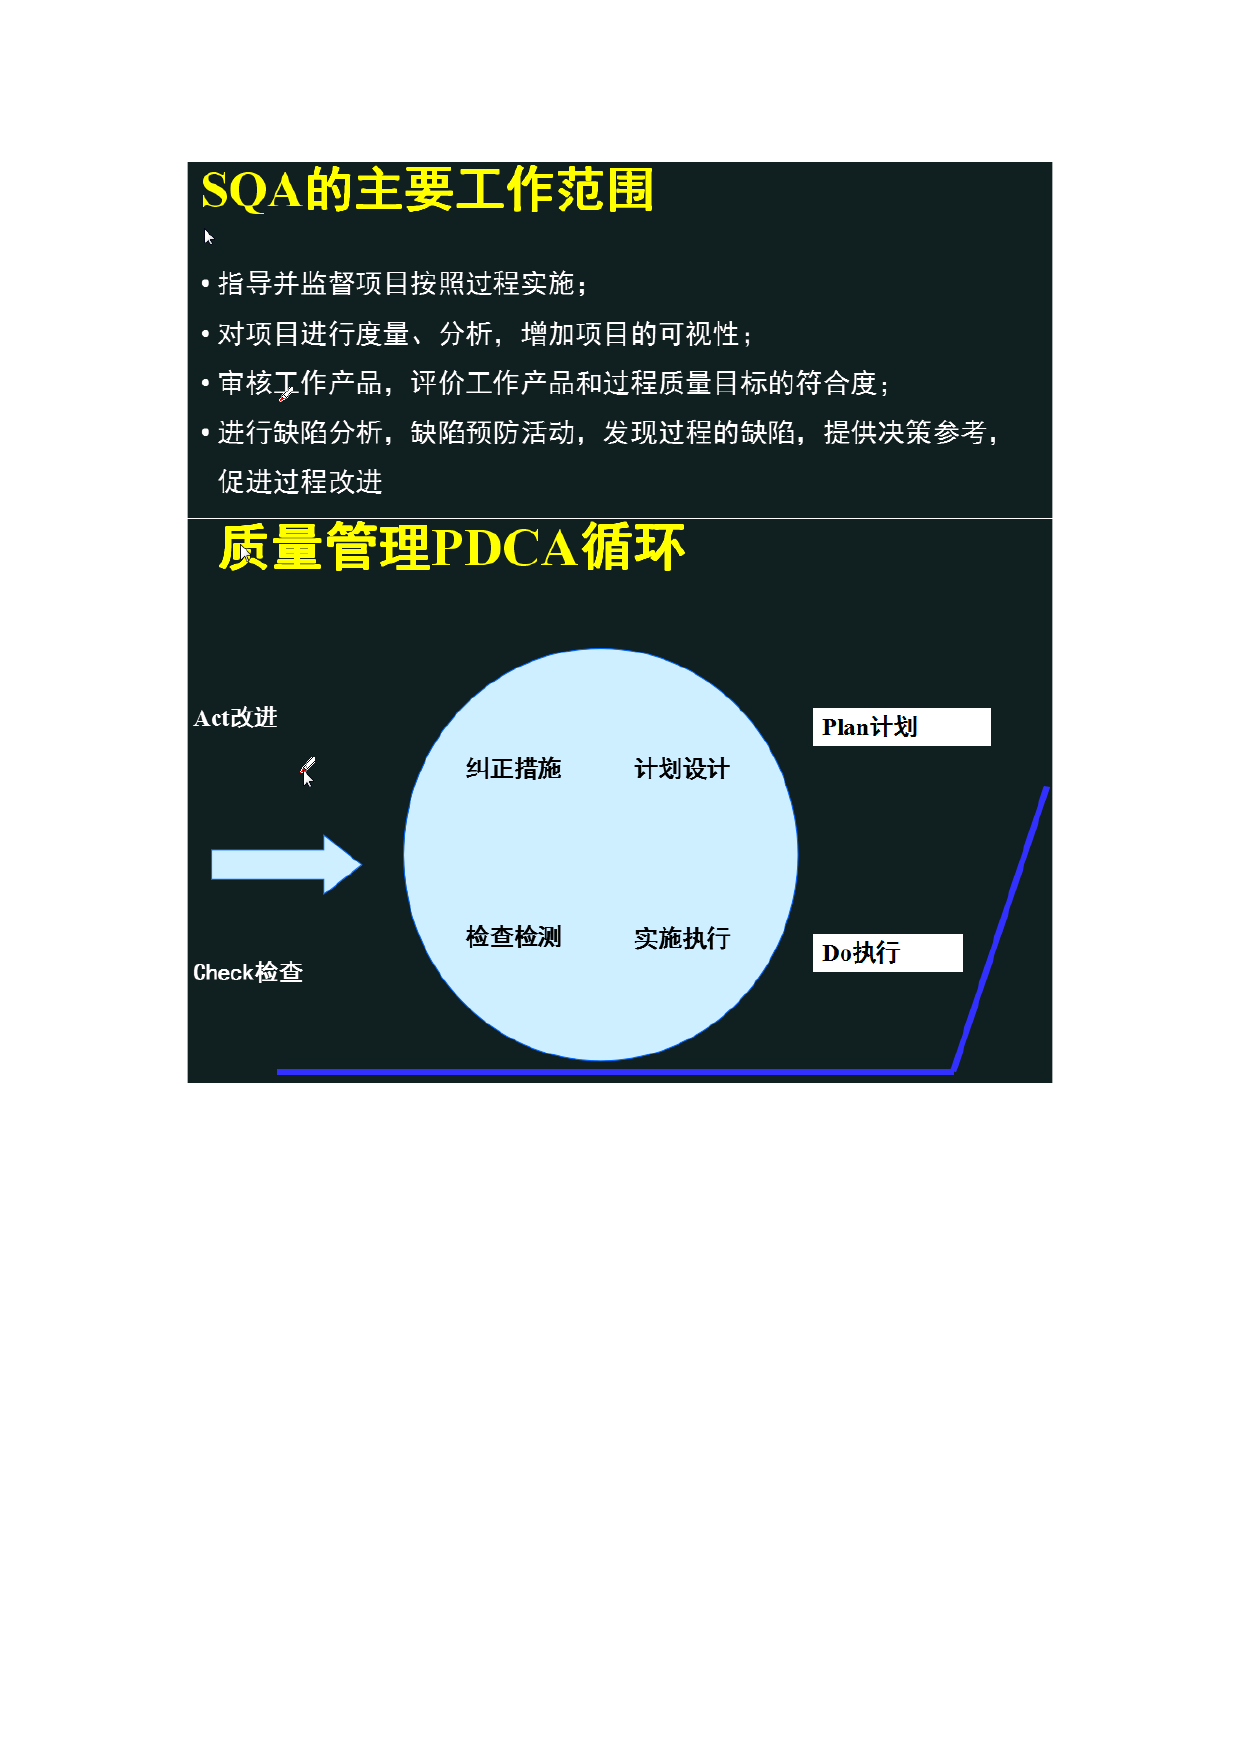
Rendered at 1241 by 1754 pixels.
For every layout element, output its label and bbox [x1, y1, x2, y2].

picture [187, 162, 1053, 518]
picture [187, 519, 1053, 1083]
